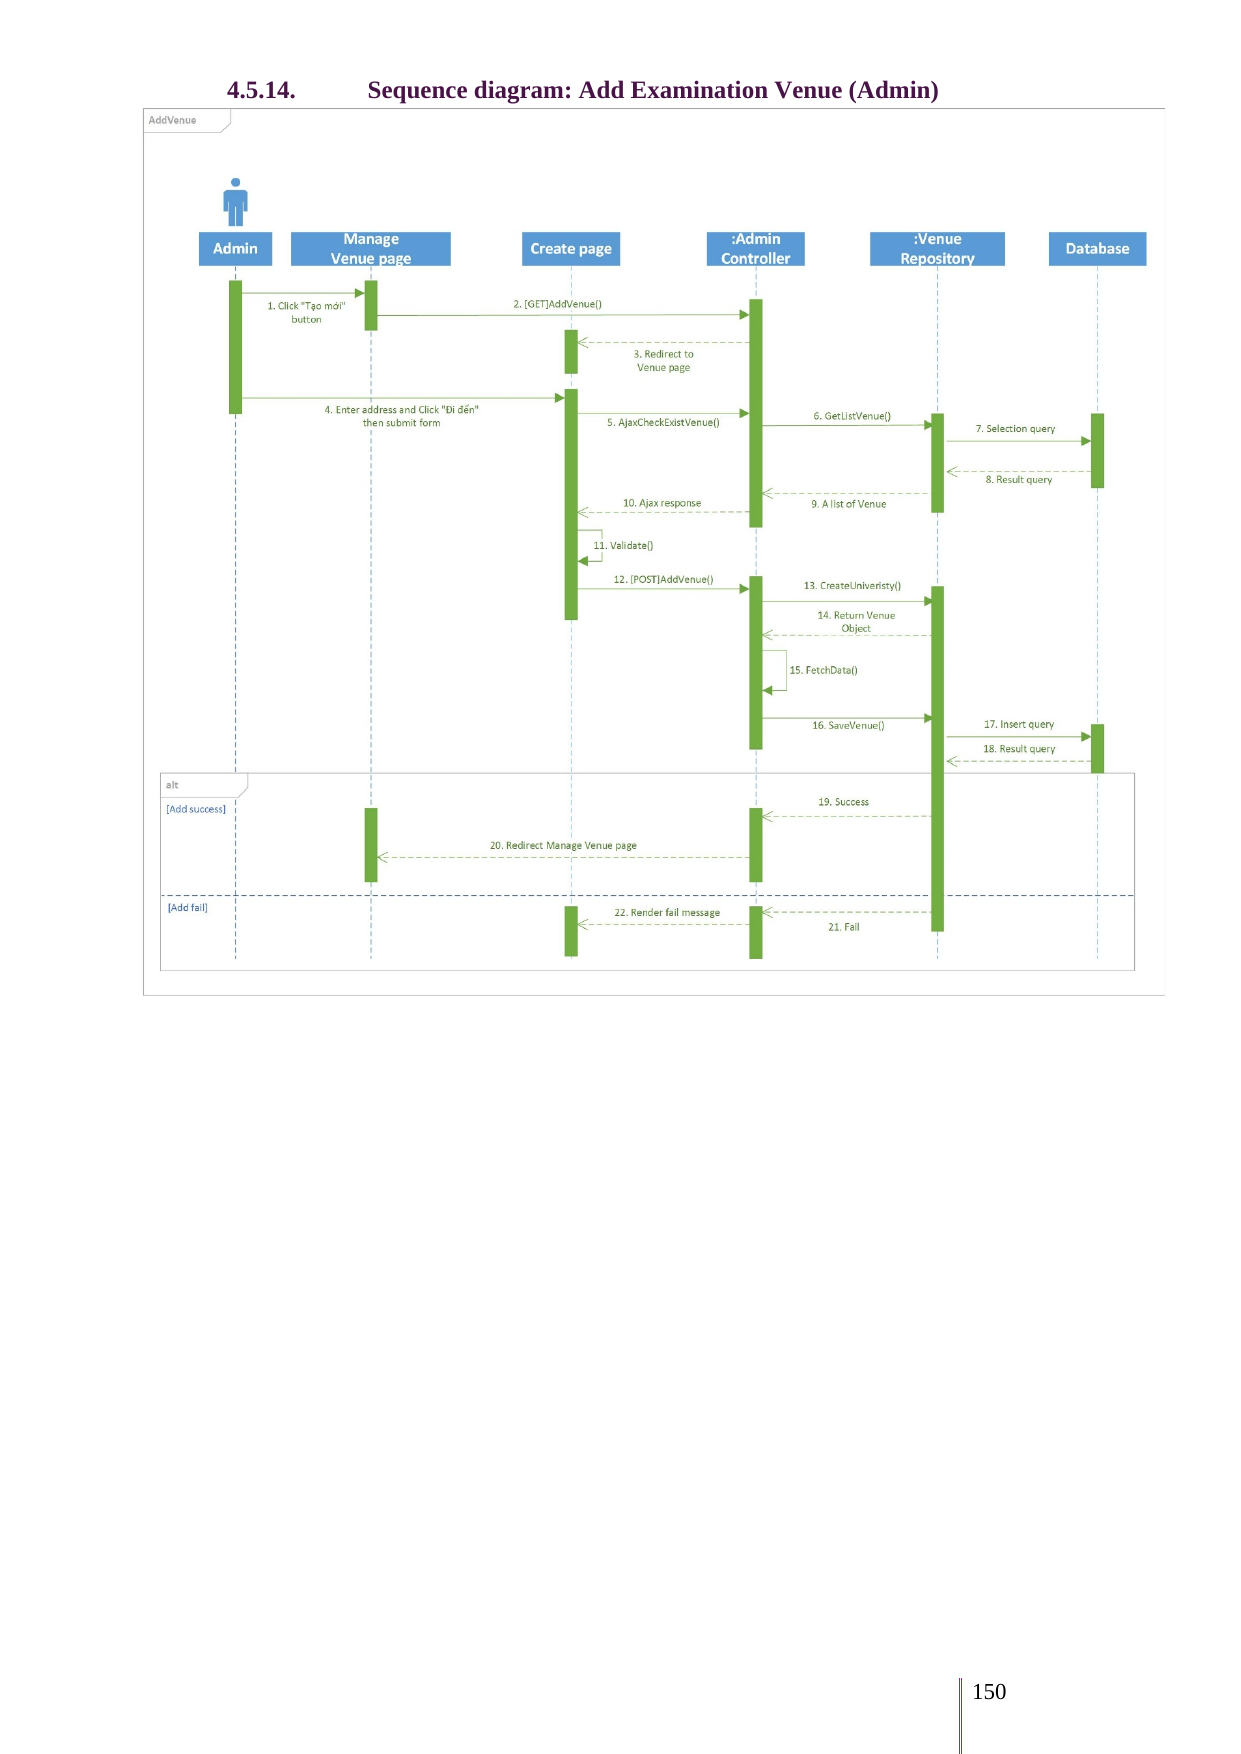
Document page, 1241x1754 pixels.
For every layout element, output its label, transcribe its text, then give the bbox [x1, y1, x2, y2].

subtitle Sequence diagram: Add Examination Venue (Admin) [227, 75, 1165, 104]
picture [142, 108, 1166, 996]
